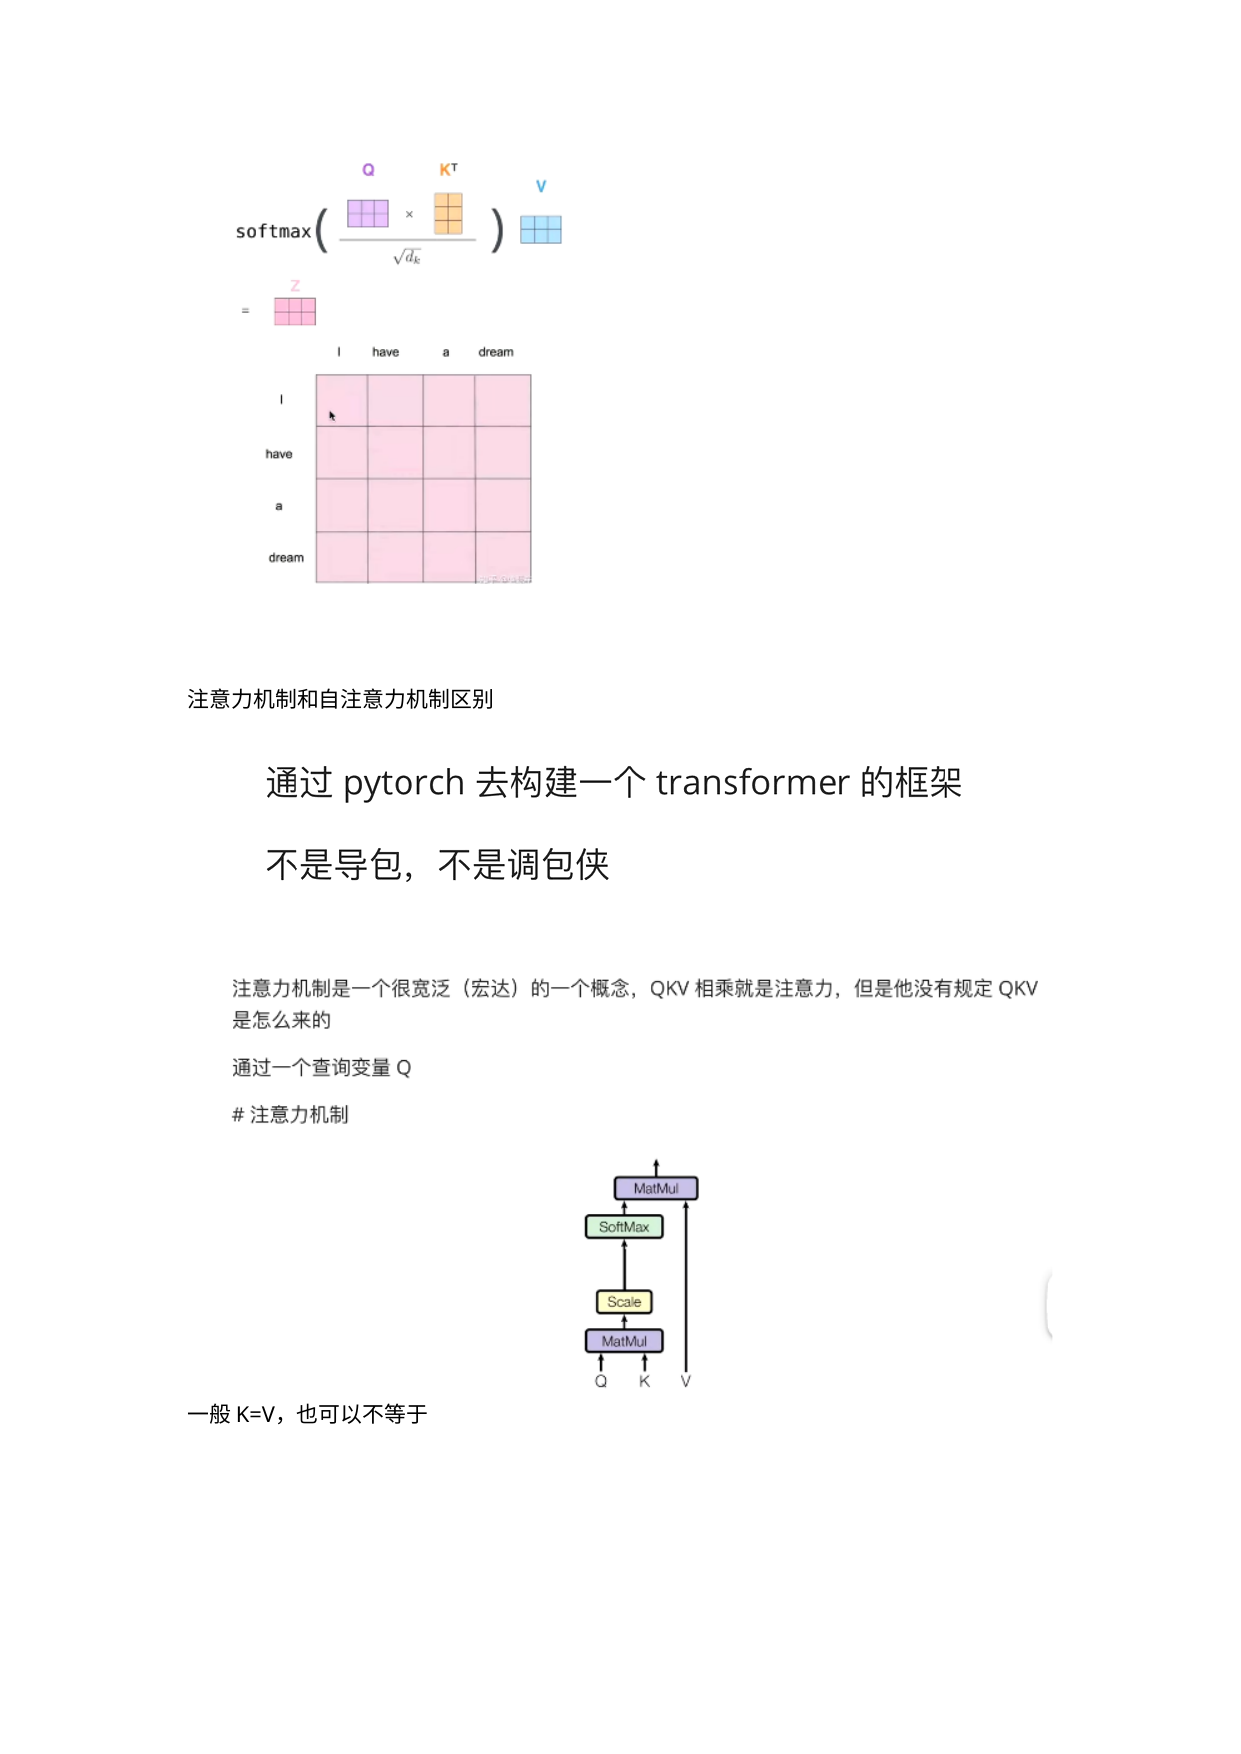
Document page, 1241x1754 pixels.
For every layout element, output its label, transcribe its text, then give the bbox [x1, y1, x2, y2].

picture [187, 714, 1053, 912]
picture [187, 942, 1053, 1396]
text 一般K=V，也可以不等于 [187, 1397, 1053, 1429]
text 注意力机制和自注意力机制区别 [187, 682, 1053, 714]
picture [187, 162, 697, 594]
